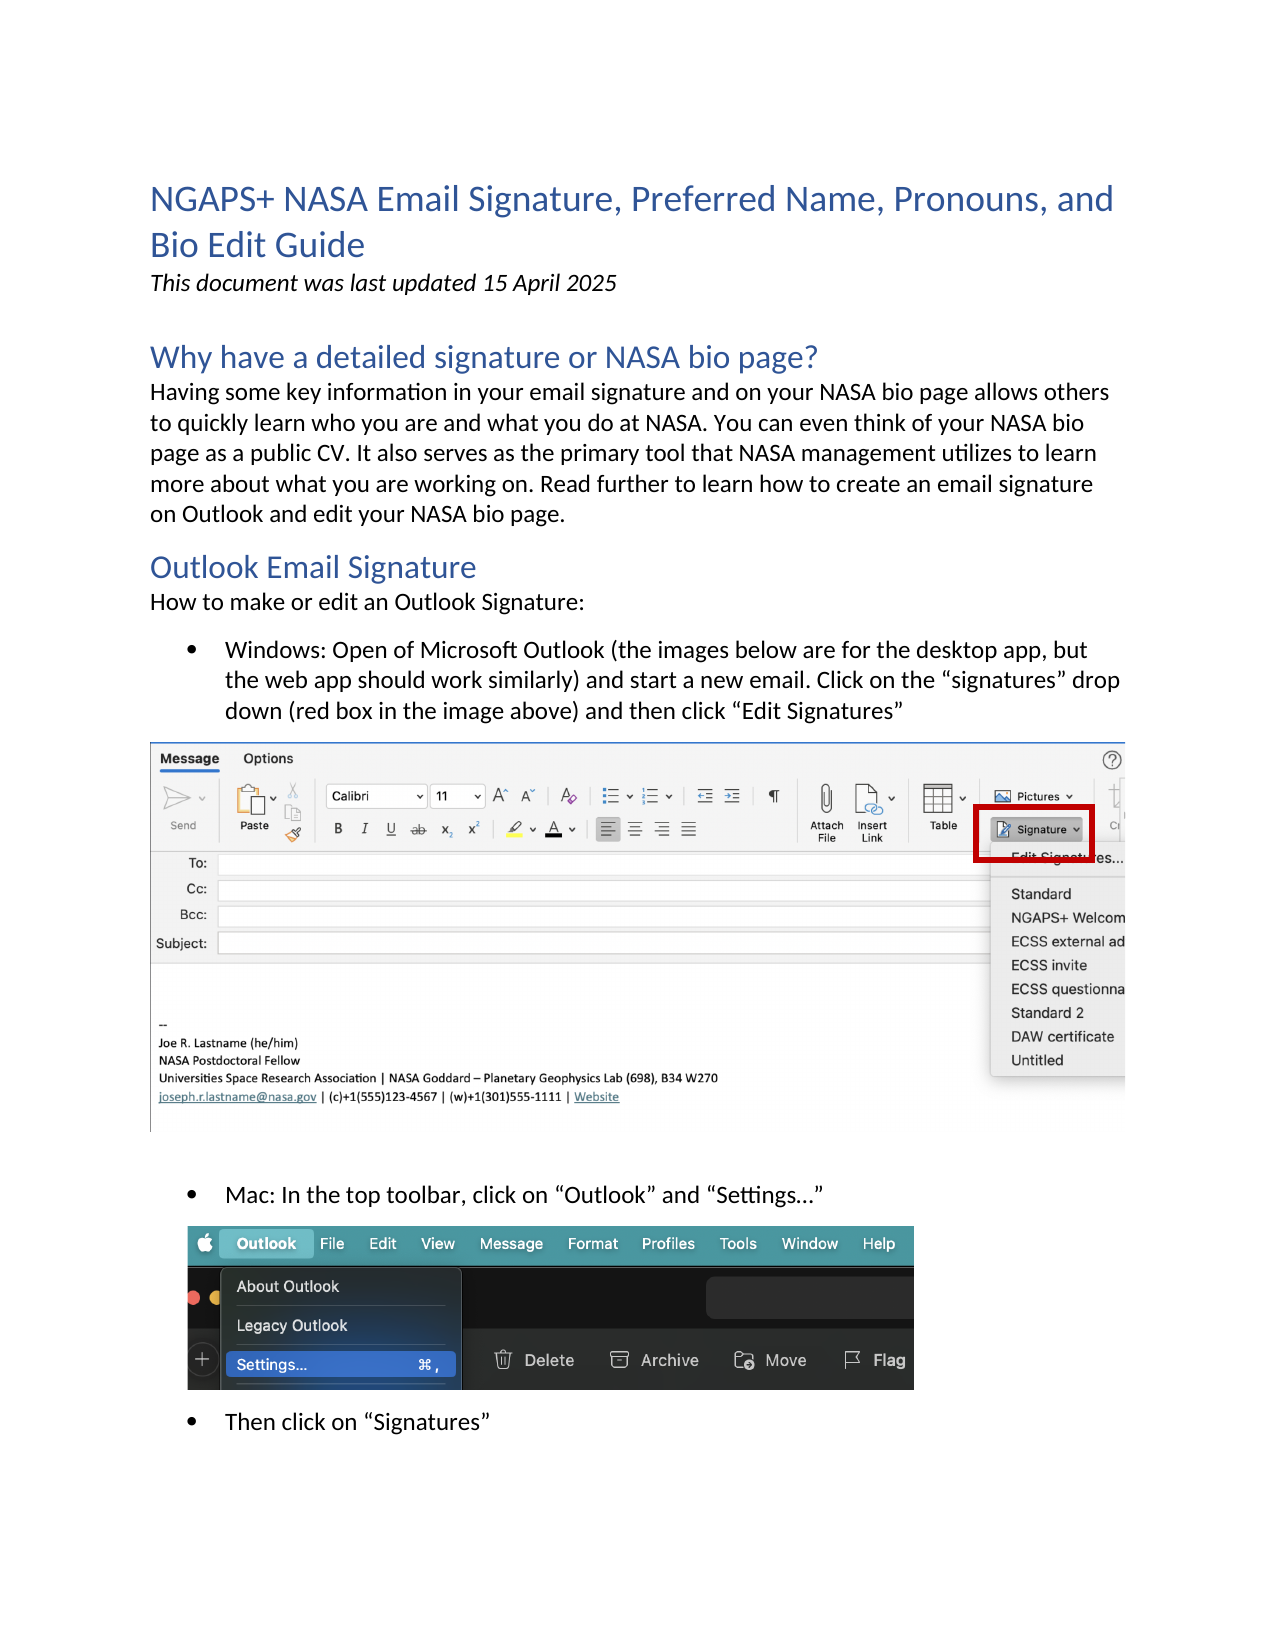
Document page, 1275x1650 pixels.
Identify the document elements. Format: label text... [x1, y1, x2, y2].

list Windows: Open of Microsoft Outlook (the images below are for the desktop app, but the web app should work similarly) and start a new email. Click on the “signatures” drop down (red box in the image above) and then click “Edit Signatures” [187, 634, 1125, 725]
list Mac: In the top toolbar, click on “Outlook” and “Settings…” [187, 1179, 1125, 1209]
text How to make or edit an Outlook Signature: [150, 587, 1125, 617]
picture [187, 1226, 914, 1390]
subtitle This document was last updated 15 April 2025 [150, 267, 1125, 297]
subtitle Outlook Email Signature [150, 546, 1125, 587]
text Having some key information in your email signature and on your NASA bio page allows others to quickly learn who you are and what you do at NASA. You can even think of your NASA bio page as a public CV. It also serves as the primary tool that NASA management utilizes to learn more about what you are working on. Read further to learn how to create an email signature on Outlook and edit your NASA bio page. [150, 377, 1125, 529]
picture [150, 742, 1125, 1132]
subtitle NGAPS+ NASA Email Signature, Preferred Name, Pronouns, and Bio Edit Guide [150, 175, 1125, 267]
list Then click on “Signatures” [187, 1406, 1125, 1436]
subtitle Why have a detailed signature or NASA bio page? [150, 336, 1125, 377]
